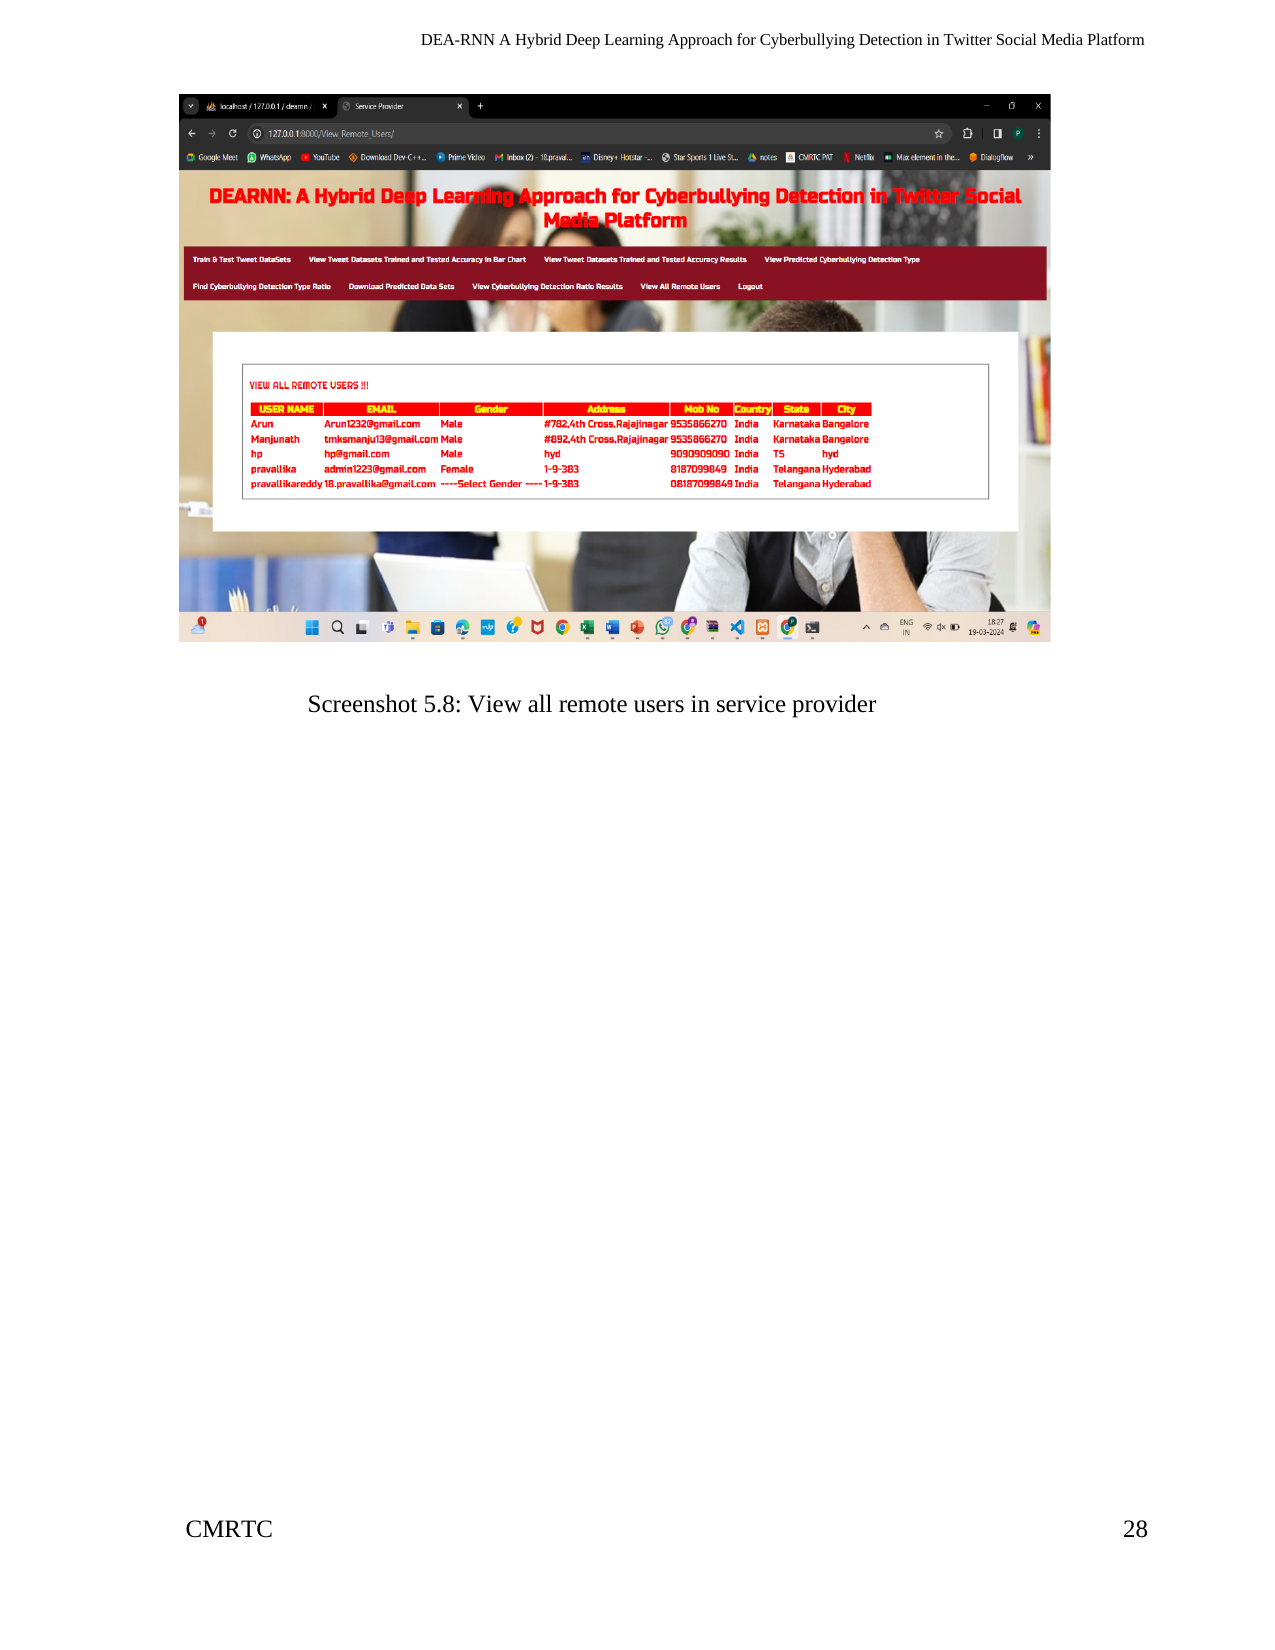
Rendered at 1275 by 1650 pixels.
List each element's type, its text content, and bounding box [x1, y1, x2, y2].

picture [179, 94, 1051, 642]
text Screenshot 5.8: View all remote users in service provider [264, 689, 1114, 718]
